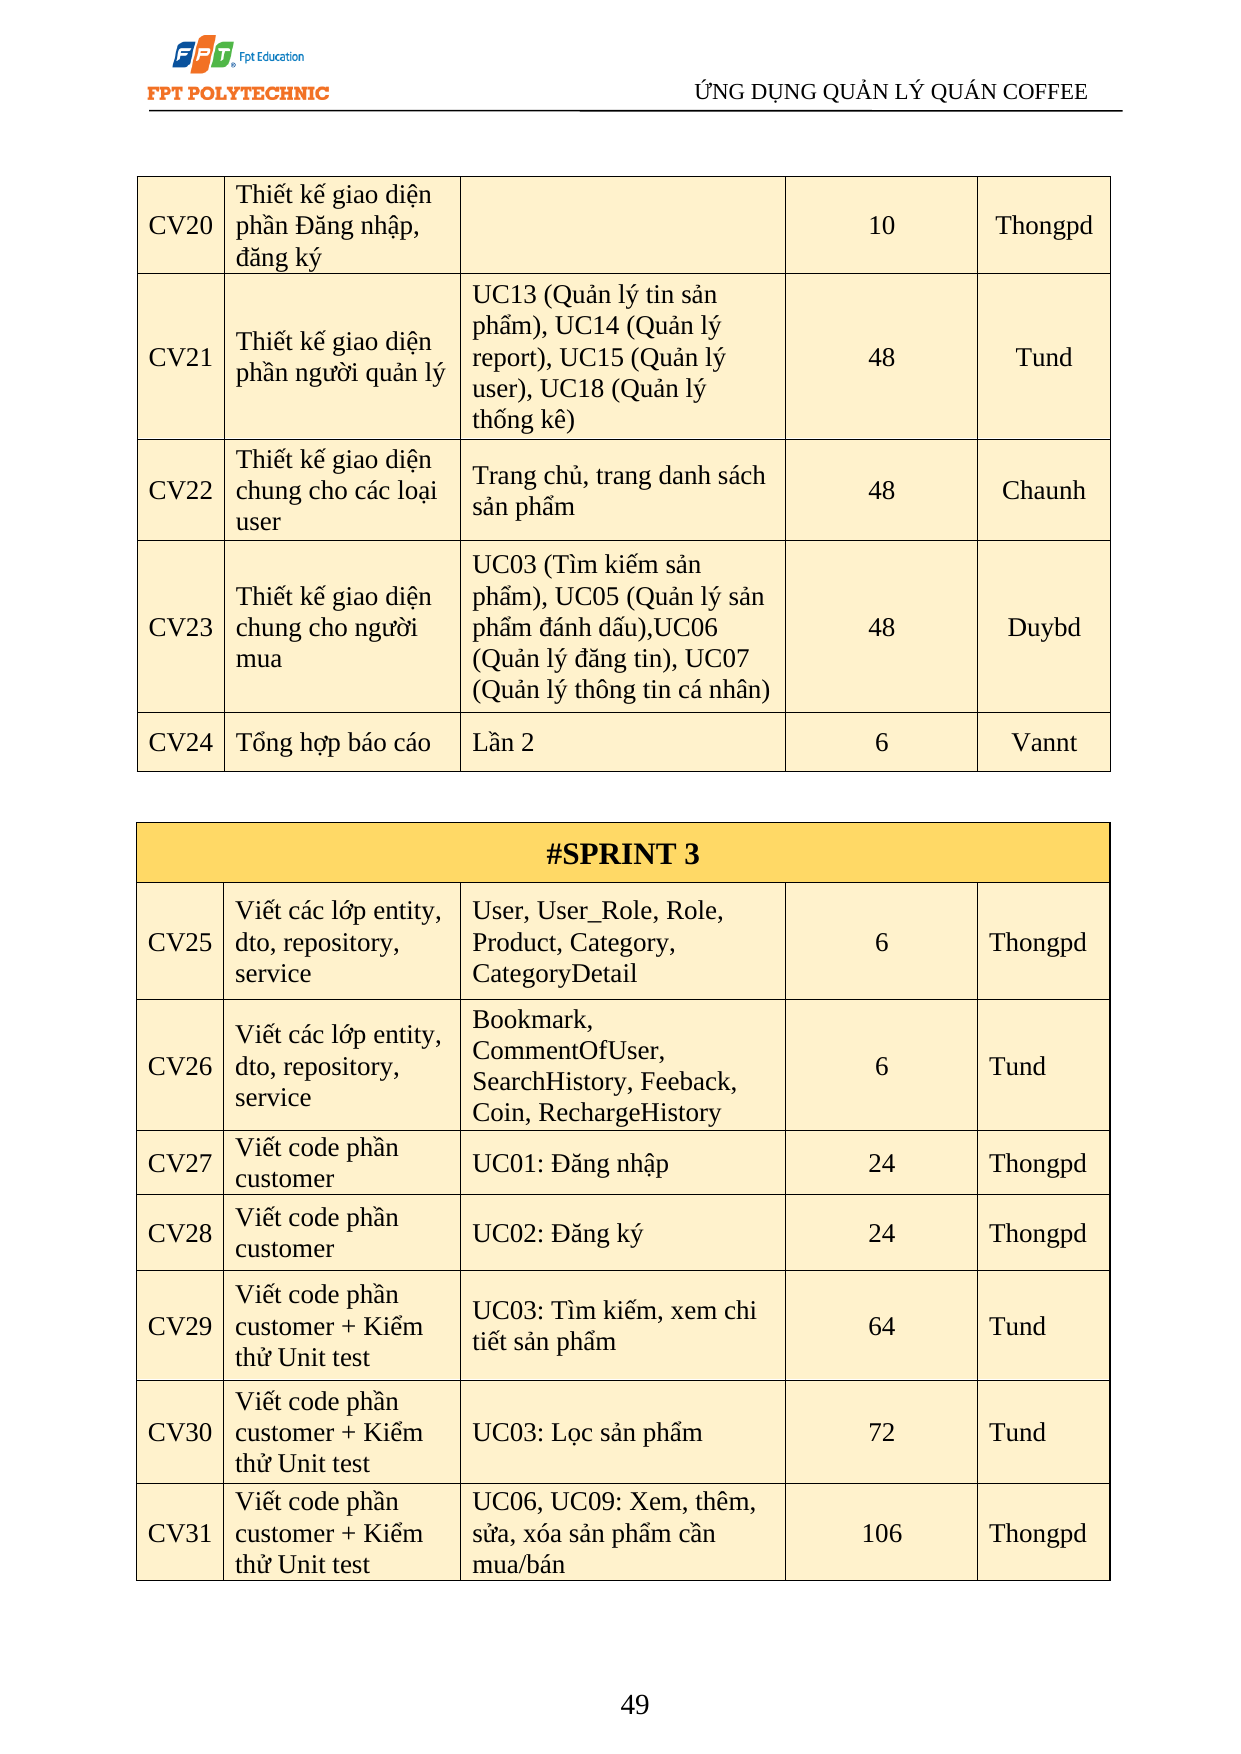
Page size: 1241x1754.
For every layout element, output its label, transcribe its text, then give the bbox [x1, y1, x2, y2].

table_cell 48 [786, 274, 977, 438]
table_cell Tund [978, 274, 1110, 438]
table_cell UC01: Đăng nhập [461, 1131, 785, 1194]
table_cell Lần 2 [461, 713, 785, 771]
table_cell Thongpd [978, 1484, 1109, 1580]
table_cell 10 [786, 177, 977, 273]
table_cell CV23 [138, 541, 224, 712]
table_header #SPRINT 3 [137, 823, 1109, 882]
table_cell UC06, UC09: Xem, thêm, sửa, xóa sản phẩm cần mua/bán [461, 1484, 785, 1580]
table_cell 6 [786, 713, 977, 771]
picture [147, 35, 331, 100]
table_cell 48 [786, 440, 977, 540]
table_cell CV30 [137, 1381, 223, 1483]
table_cell Thiết kế giao diện phần Đăng nhập, đăng ký [225, 177, 460, 273]
table_cell 106 [786, 1484, 977, 1580]
table_cell Duybd [978, 541, 1110, 712]
table_cell UC03: Lọc sản phẩm [461, 1381, 785, 1483]
table_cell CV31 [137, 1484, 223, 1580]
table_cell Thongpd [978, 1195, 1109, 1270]
table_cell Tund [978, 1381, 1109, 1483]
table_cell UC03: Tìm kiếm, xem chi tiết sản phẩm [461, 1271, 785, 1379]
table_cell 24 [786, 1195, 977, 1270]
table_cell 64 [786, 1271, 977, 1379]
table_cell CV28 [137, 1195, 223, 1270]
table_cell Chaunh [978, 440, 1110, 540]
table_cell 24 [786, 1131, 977, 1194]
table_cell CV22 [138, 440, 224, 540]
table_cell 72 [786, 1381, 977, 1483]
table_cell Viết các lớp entity, dto, repository, service [224, 1000, 460, 1130]
table_cell Vannt [978, 713, 1110, 771]
table_cell CV24 [138, 713, 224, 771]
table_cell 6 [786, 883, 977, 999]
table_cell Viết các lớp entity, dto, repository, service [224, 883, 460, 999]
table_cell Thiết kế giao diện chung cho người mua [225, 541, 460, 712]
table_cell Thongpd [978, 883, 1109, 999]
table_cell Viết code phần customer [224, 1131, 460, 1194]
table_cell Thiết kế giao diện chung cho các loại user [225, 440, 460, 540]
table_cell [224, 1381, 460, 1483]
table_cell 6 [786, 1000, 977, 1130]
table_cell Trang chủ, trang danh sách sản phẩm [461, 440, 785, 540]
table_cell CV26 [137, 1000, 223, 1130]
table_cell UC03 (Tìm kiếm sản phẩm), UC05 (Quản lý sản phẩm đánh dấu),UC06 (Quản lý đăng tin), UC07 (Quản lý thông tin cá nhân) [461, 541, 785, 712]
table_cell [224, 1484, 460, 1580]
table_cell Tund [978, 1271, 1109, 1379]
table_cell [461, 177, 785, 273]
table_cell Thongpd [978, 1131, 1109, 1194]
table_cell Thongpd [978, 177, 1110, 273]
table_cell Tund [978, 1000, 1109, 1130]
table_cell UC13 (Quản lý tin sản phẩm), UC14 (Quản lý report), UC15 (Quản lý user), UC18 (Quản lý thống kê) [461, 274, 785, 438]
table_cell Thiết kế giao diện phần người quản lý [225, 274, 460, 438]
table_cell CV25 [137, 883, 223, 999]
table_cell CV21 [138, 274, 224, 438]
table_cell CV29 [137, 1271, 223, 1379]
table_cell Tổng hợp báo cáo [225, 713, 460, 771]
table_cell Viết code phần customer + Kiểm thử Unit test [224, 1271, 460, 1379]
table_cell Viết code phần customer [224, 1195, 460, 1270]
table_cell Bookmark, CommentOfUser, SearchHistory, Feeback, Coin, RechargeHistory [461, 1000, 785, 1130]
table_cell CV27 [137, 1131, 223, 1194]
table_cell 48 [786, 541, 977, 712]
table_cell User, User_Role, Role, Product, Category, CategoryDetail [461, 883, 785, 999]
table_cell CV20 [138, 177, 224, 273]
table_cell UC02: Đăng ký [461, 1195, 785, 1270]
